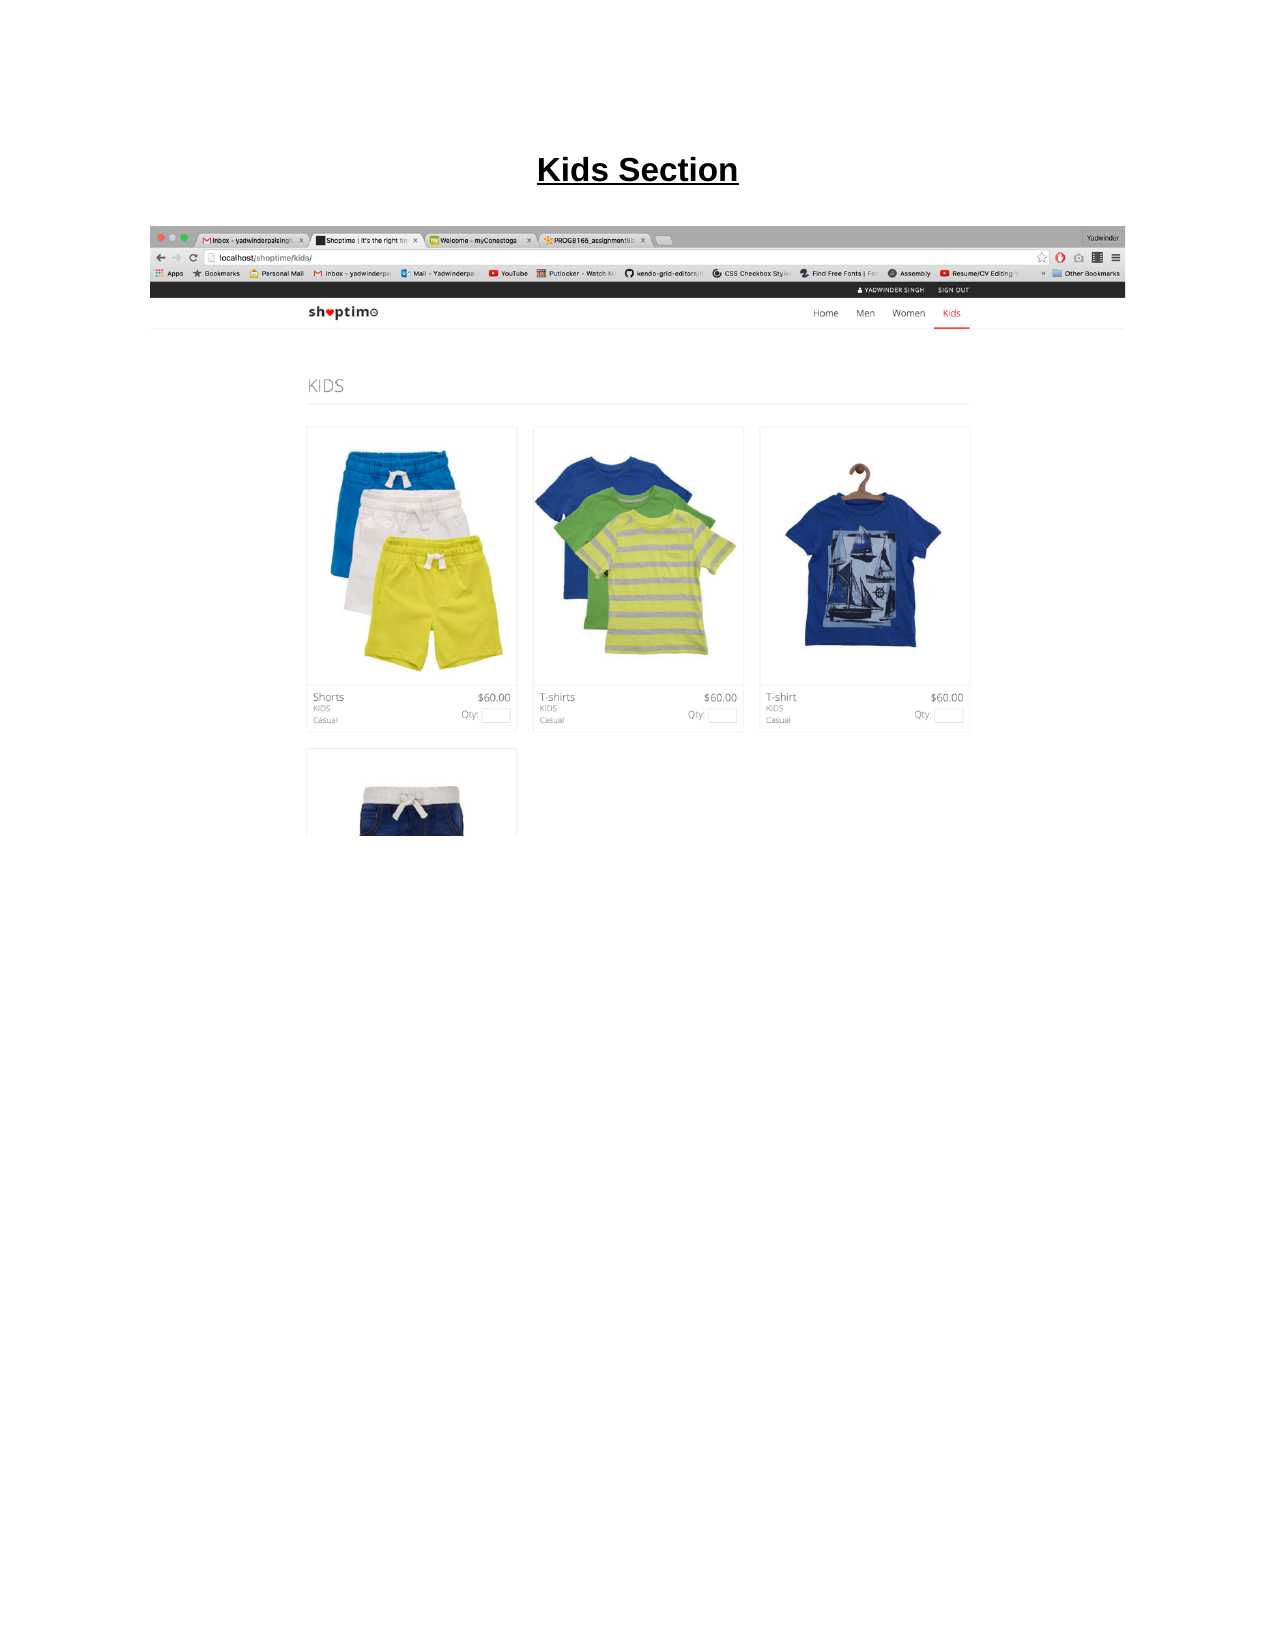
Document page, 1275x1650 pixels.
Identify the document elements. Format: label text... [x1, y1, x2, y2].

picture [150, 226, 1125, 836]
text Kids Section [150, 150, 1125, 188]
